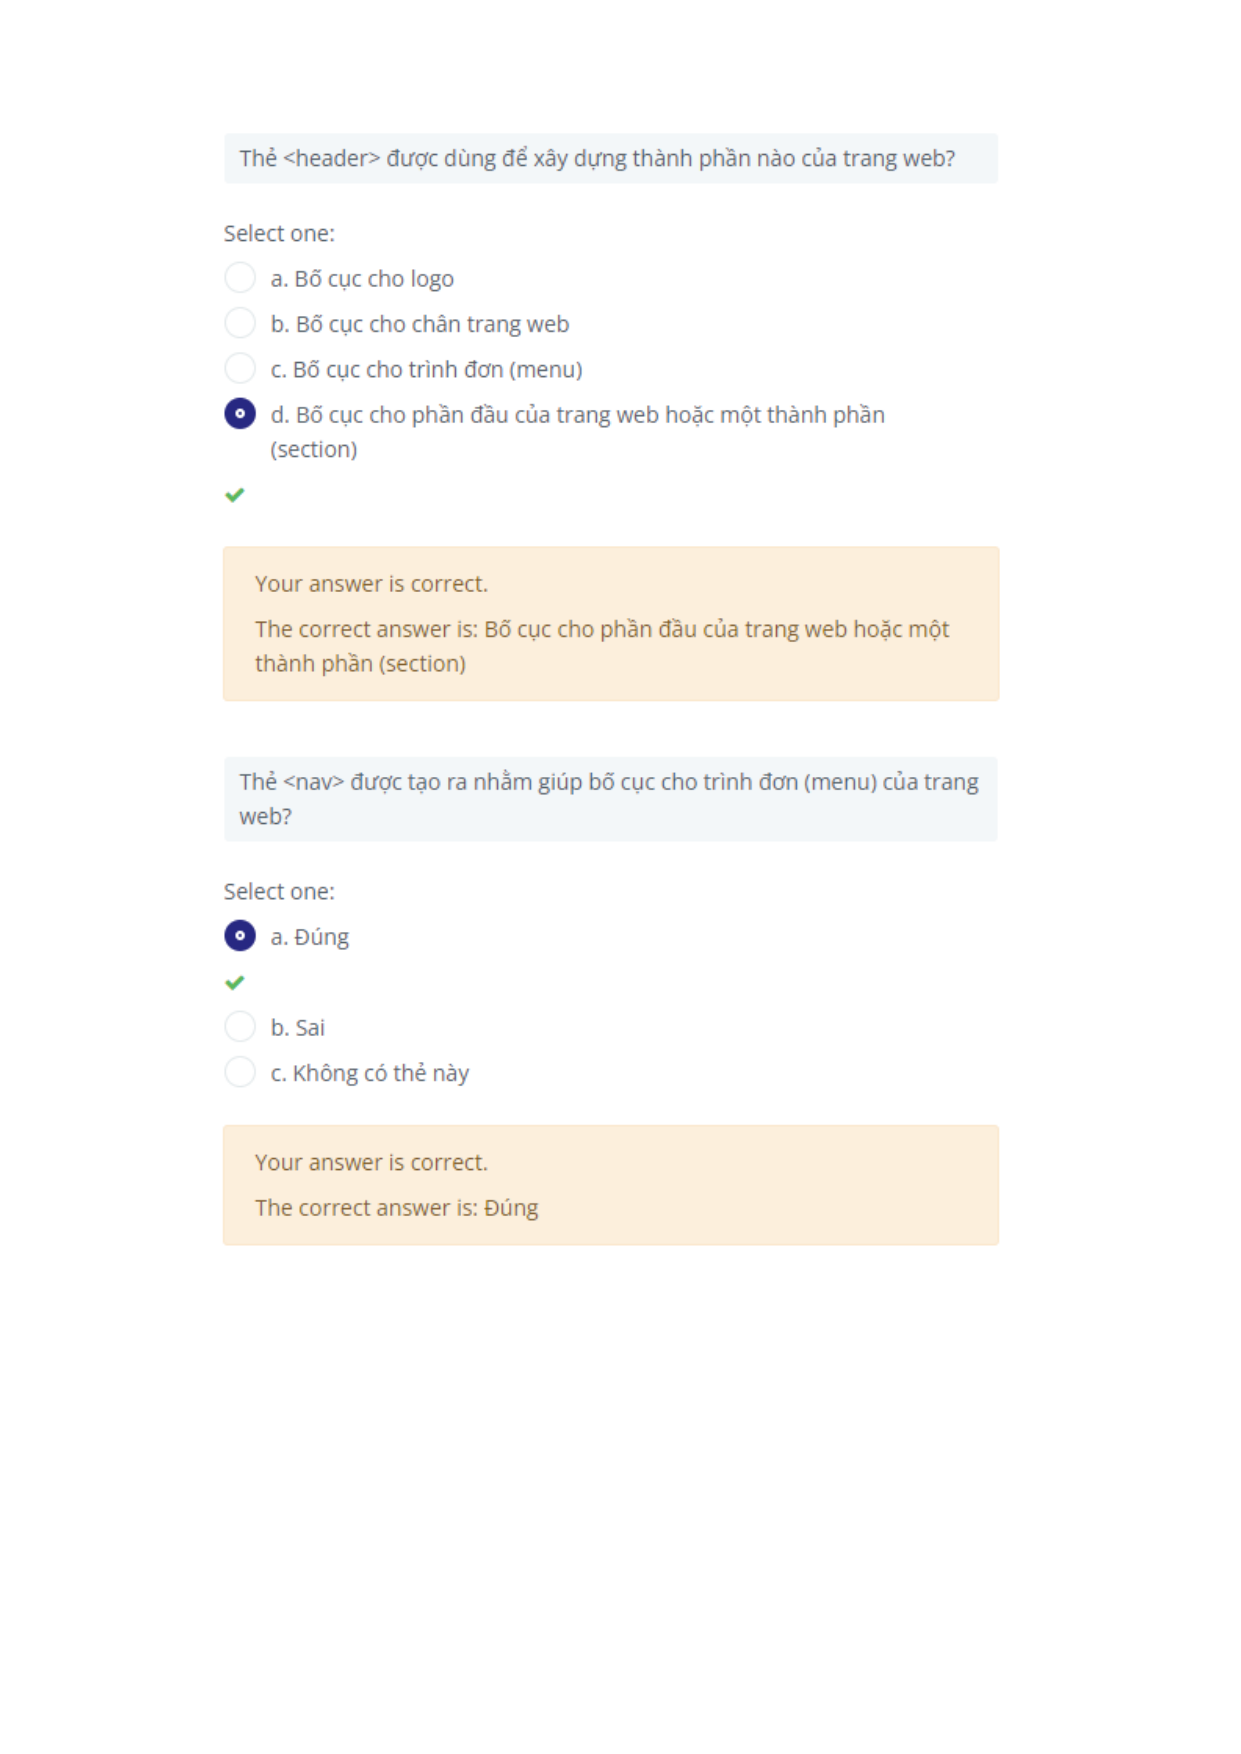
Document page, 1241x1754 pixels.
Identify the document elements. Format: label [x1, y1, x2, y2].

picture [206, 118, 1014, 714]
picture [206, 741, 1026, 1263]
